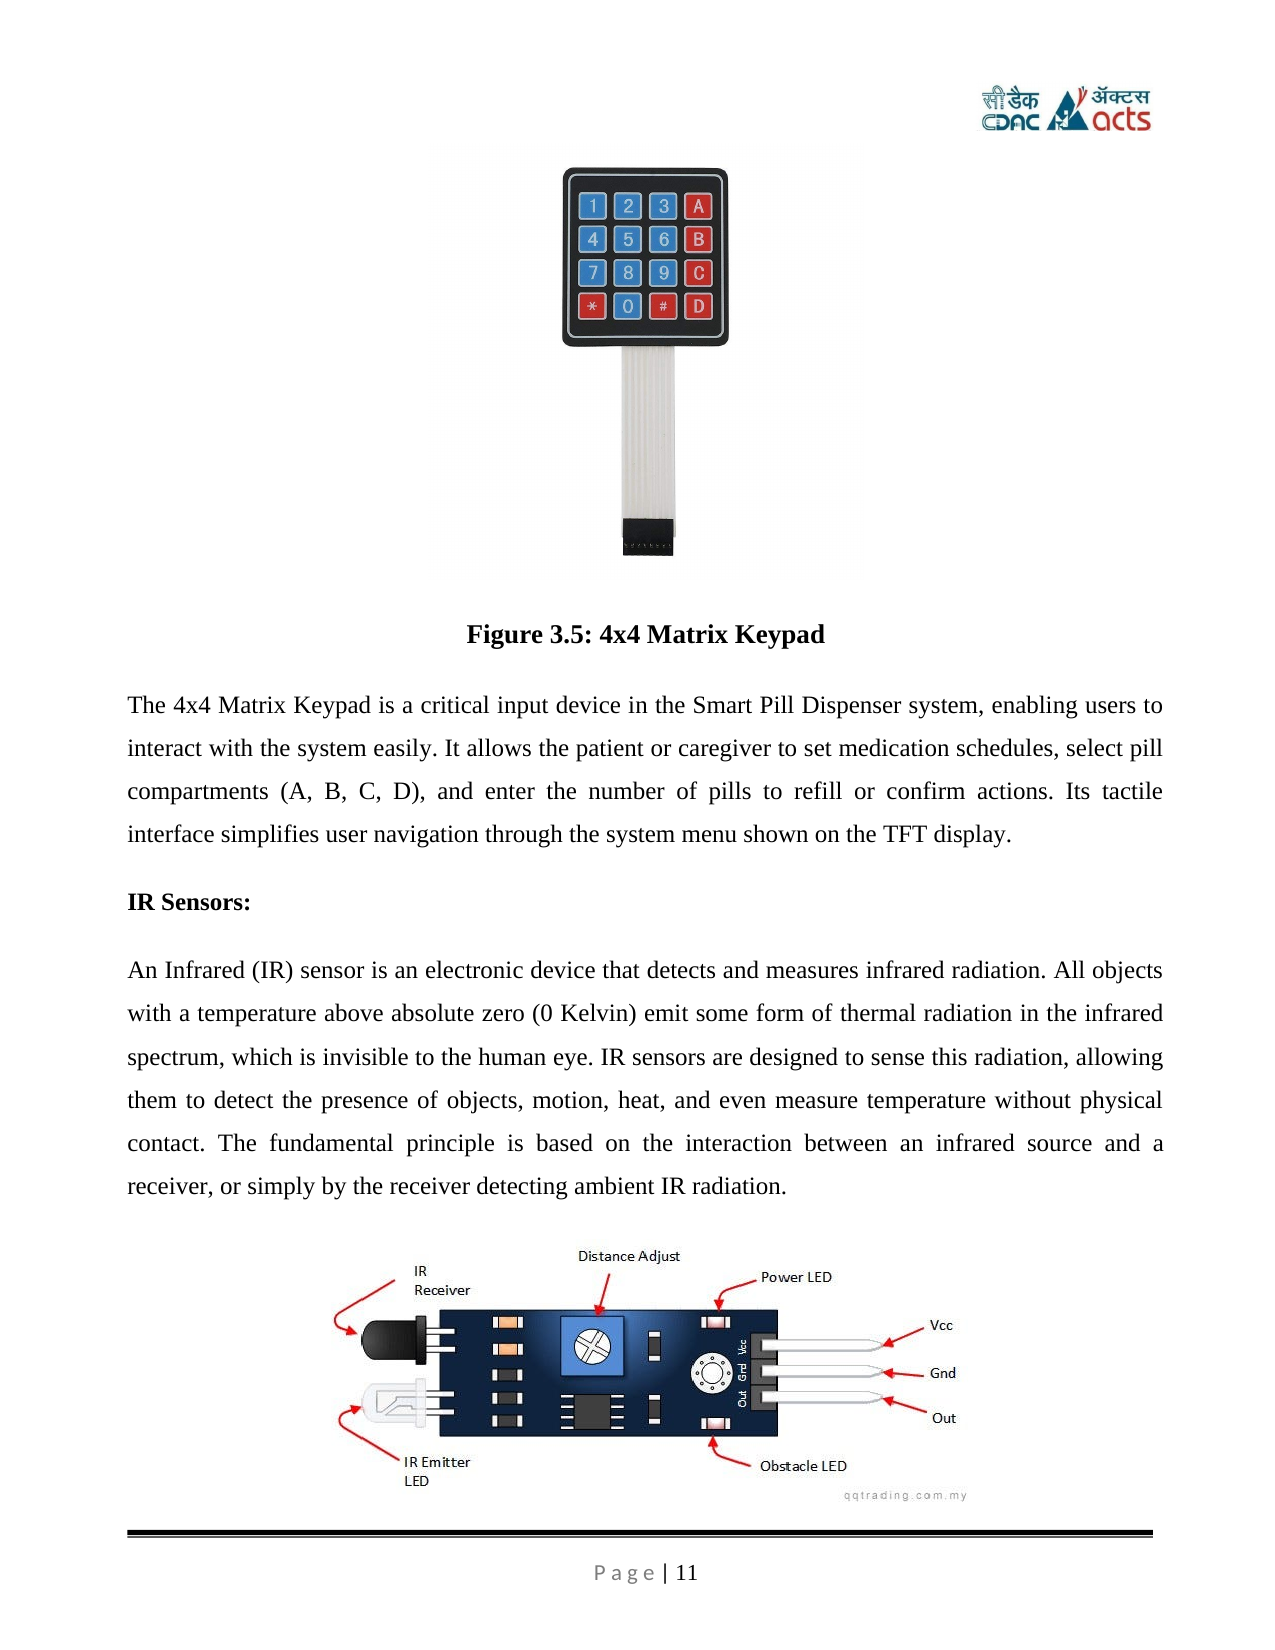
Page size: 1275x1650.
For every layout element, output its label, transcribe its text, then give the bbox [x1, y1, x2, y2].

picture [315, 1239, 977, 1507]
text The 4x4 Matrix Keypad is a critical input device in the Smart Pill Dispenser system, enabling users to interact with the system easily. It allows the patient or caregiver to set medication schedules, select pill compartments (A, B, C, D), and enter the number of pills to refill or confirm actions. Its tactile interface simplifies user navigation through the system menu shown on the TFT display. [127, 690, 1164, 848]
picture [427, 143, 864, 580]
text Figure 3.5: 4x4 Matrix Keypad [127, 618, 1164, 649]
picture [975, 81, 1154, 131]
text An Infrared (IR) sensor is an electronic device that detects and measures infrared radiation. All objects with a temperature above absolute zero (0 Kelvin) emit some form of thermal radiation in the infrared spectrum, which is invisible to the human eye. IR sensors are designed to sense this radiation, allowing them to detect the presence of objects, motion, heat, and even measure temperature without physical contact. The fundamental principle is based on the interaction between an infrared source and a receiver, or simply by the receiver detecting ambient IR radiation. [127, 955, 1164, 1200]
text IR Sensors: [127, 887, 1164, 916]
